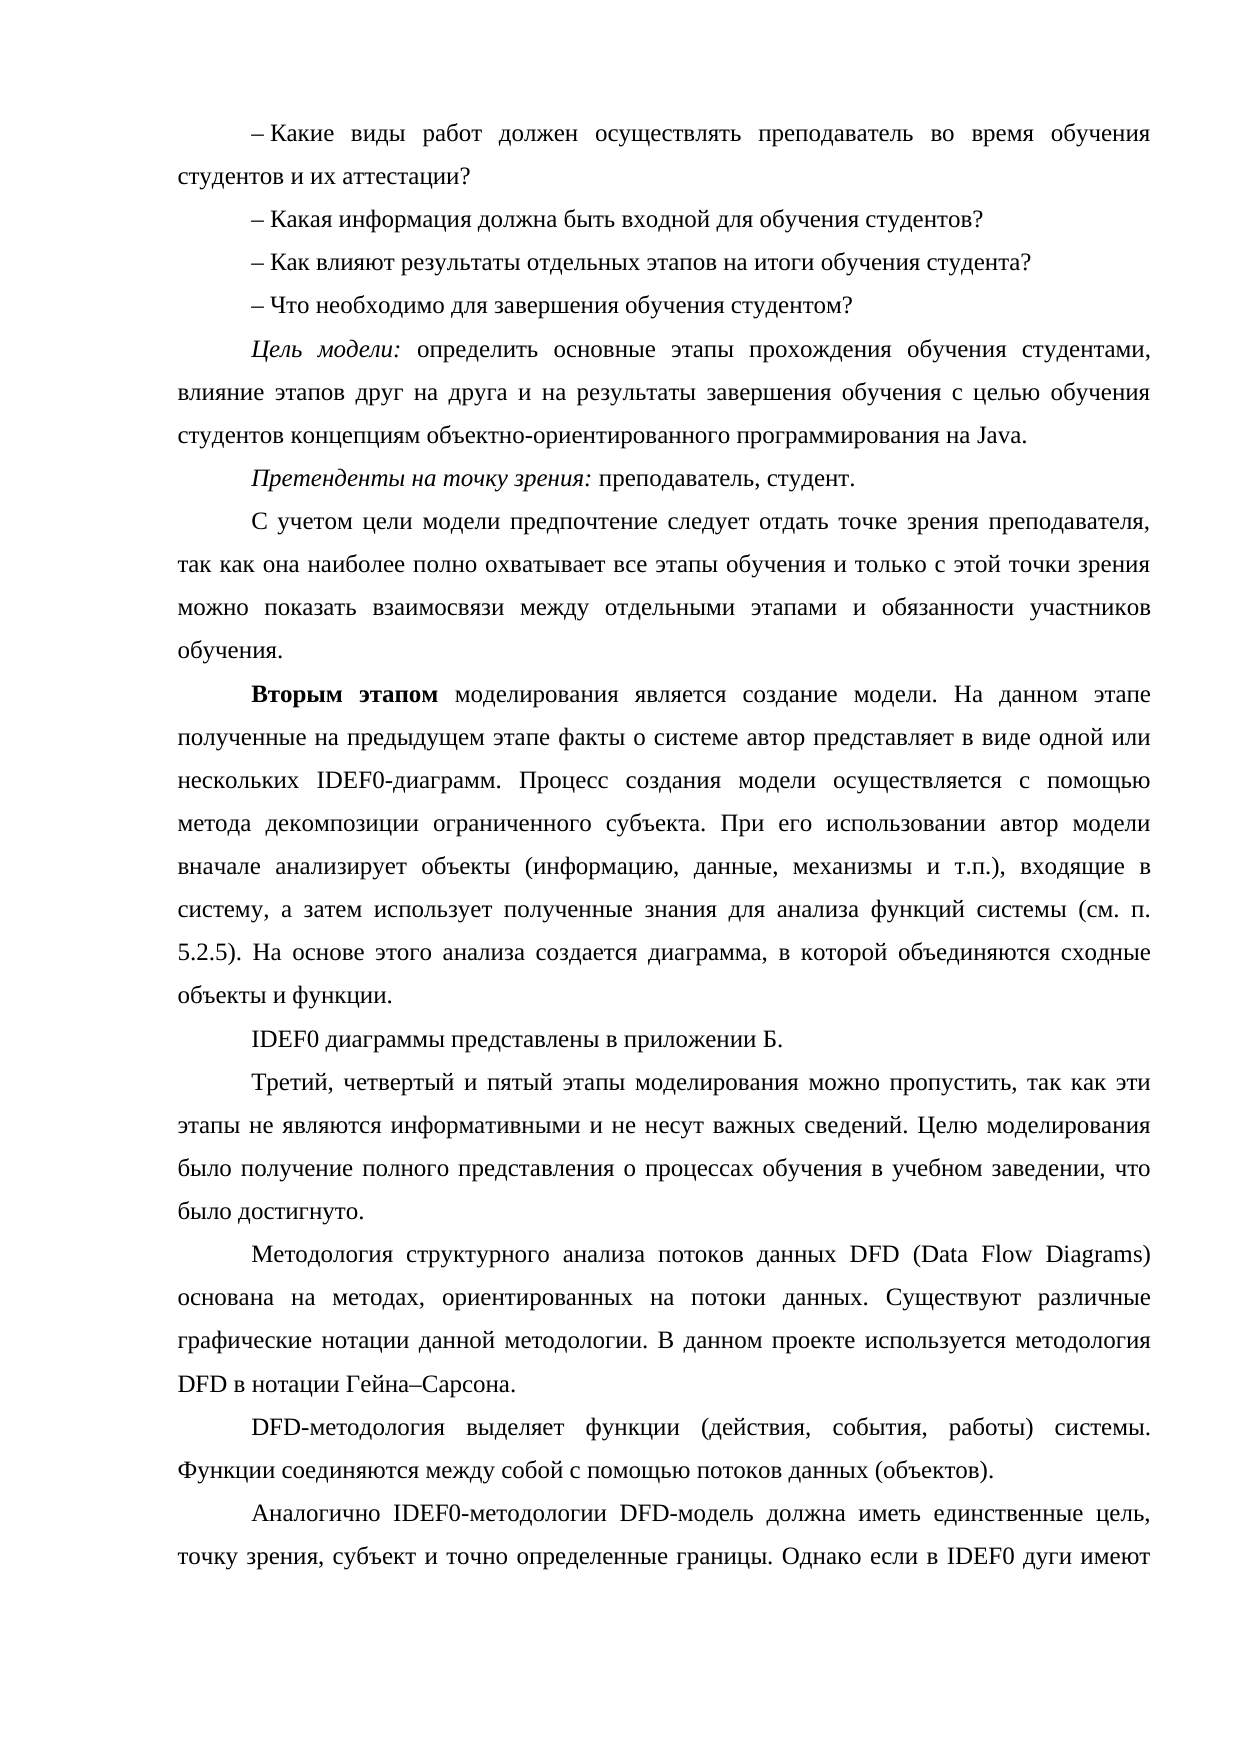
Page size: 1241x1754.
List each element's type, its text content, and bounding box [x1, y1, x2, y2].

text – Какие виды работ должен осуществлять преподаватель во время обучения студентов и их аттестации? [177, 118, 1152, 190]
text Методология структурного анализа потоков данных DFD (Data Flow Diagrams) основана на методах, ориентированных на потоки данных. Существуют различные графические нотации данной методологии. В данном проекте используется методология DFD в нотации Гейна–Сарсона. [177, 1239, 1152, 1397]
text Цель модели: определить основные этапы прохождения обучения студентами, влияние этапов друг на друга и на результаты завершения обучения с целью обучения студентов концепциям объектно-ориентированного программирования на Java. [177, 334, 1152, 449]
text – Что необходимо для завершения обучения студентом? [177, 291, 1152, 319]
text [177, 1498, 1152, 1570]
text – Как влияют результаты отдельных этапов на итоги обучения студента? [177, 247, 1152, 276]
text – Какая информация должна быть входной для обучения студентов? [177, 204, 1152, 233]
text IDEF0 диаграммы представлены в приложении Б. [177, 1024, 1152, 1052]
text С учетом цели модели предпочтение следует отдать точке зрения преподавателя, так как она наиболее полно охватывает все этапы обучения и только с этой точки зрения можно показать взаимосвязи между отдельными этапами и обязанности участников обучения. [177, 506, 1152, 664]
text Претенденты на точку зрения: преподаватель, студент. [177, 463, 1152, 492]
text Вторым этапом моделирования является создание модели. На данном этапе полученные на предыдущем этапе факты о системе автор представляет в виде одной или нескольких IDEF0-диаграмм. Процесс создания модели осуществляется с помощью метода декомпозиции ограниченного субъекта. При его использовании автор модели вначале анализирует объекты (информацию, данные, механизмы и т.п.), входящие в систему, а затем использует полученные знания для анализа функций системы (см. п. 5.2.5). На основе этого анализа создается диаграмма, в которой объединяются сходные объекты и функции. [177, 679, 1152, 1009]
text DFD-методология выделяет функции (действия, события, работы) системы. Функции соединяются между собой с помощью потоков данных (объектов). [177, 1412, 1152, 1484]
text Третий, четвертый и пятый этапы моделирования можно пропустить, так как эти этапы не являются информативными и не несут важных сведений. Целю моделирования было получение полного представления о процессах обучения в учебном заведении, что было достигнуто. [177, 1067, 1152, 1225]
